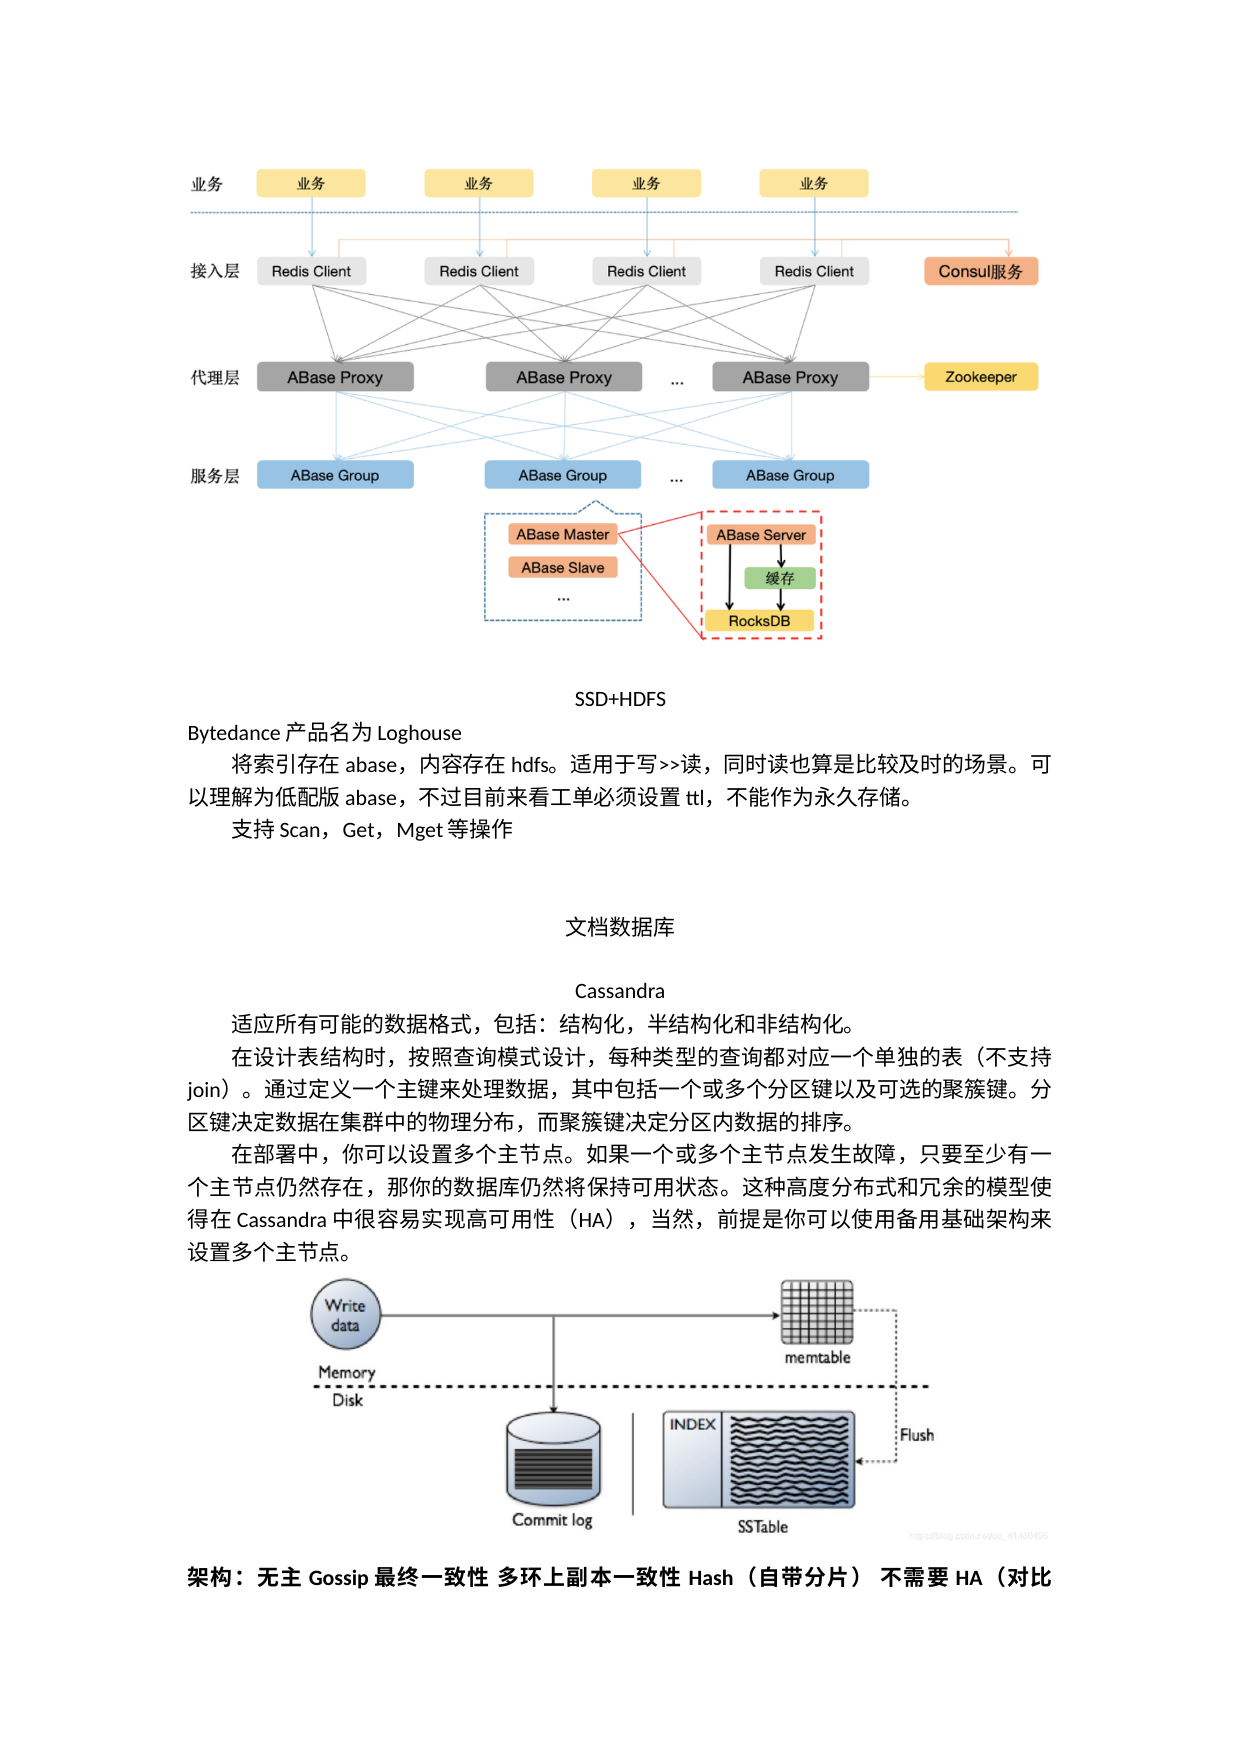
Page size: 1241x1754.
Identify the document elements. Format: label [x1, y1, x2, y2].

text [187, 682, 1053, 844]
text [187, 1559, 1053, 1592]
picture [187, 1267, 1053, 1546]
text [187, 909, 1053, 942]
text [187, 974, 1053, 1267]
picture [187, 162, 1053, 652]
